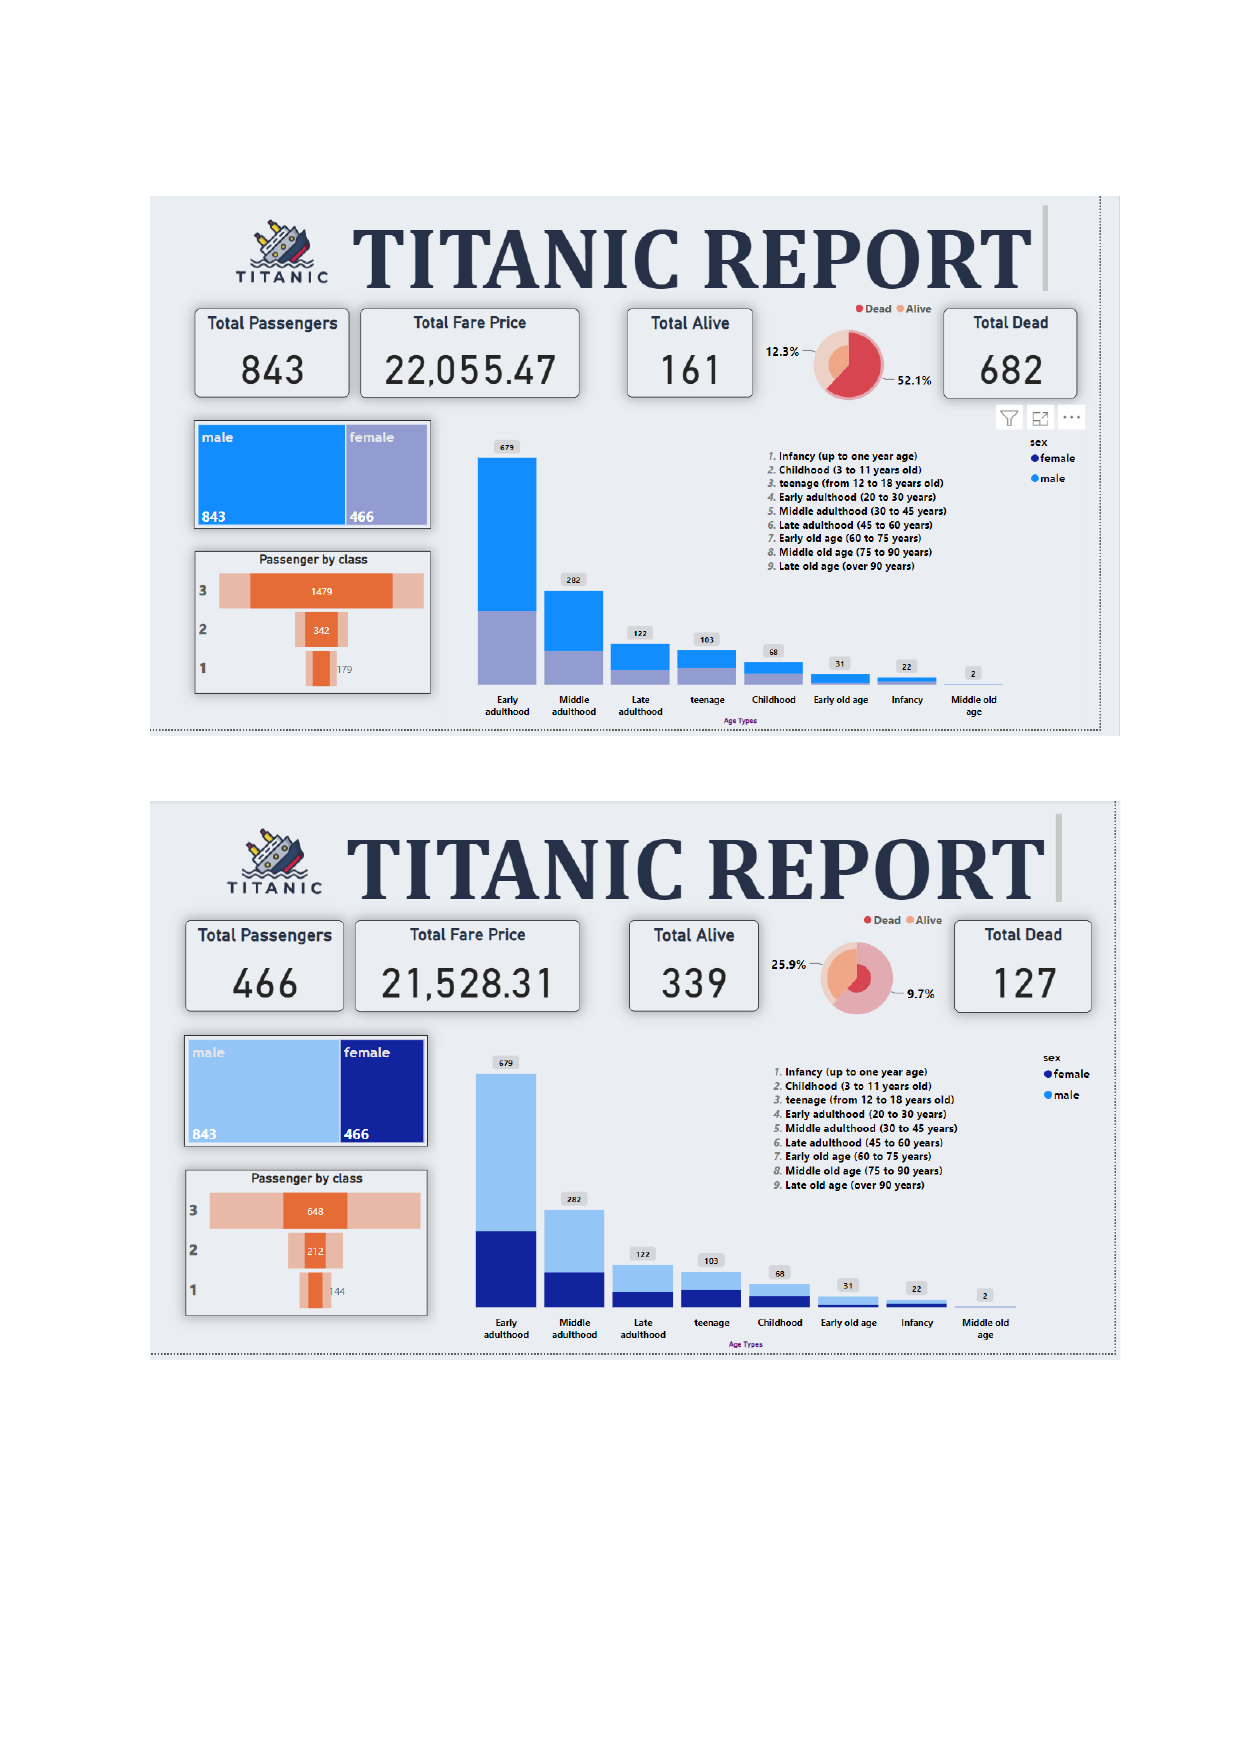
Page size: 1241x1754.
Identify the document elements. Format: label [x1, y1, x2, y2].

picture [150, 196, 1122, 736]
picture [150, 801, 1121, 1360]
